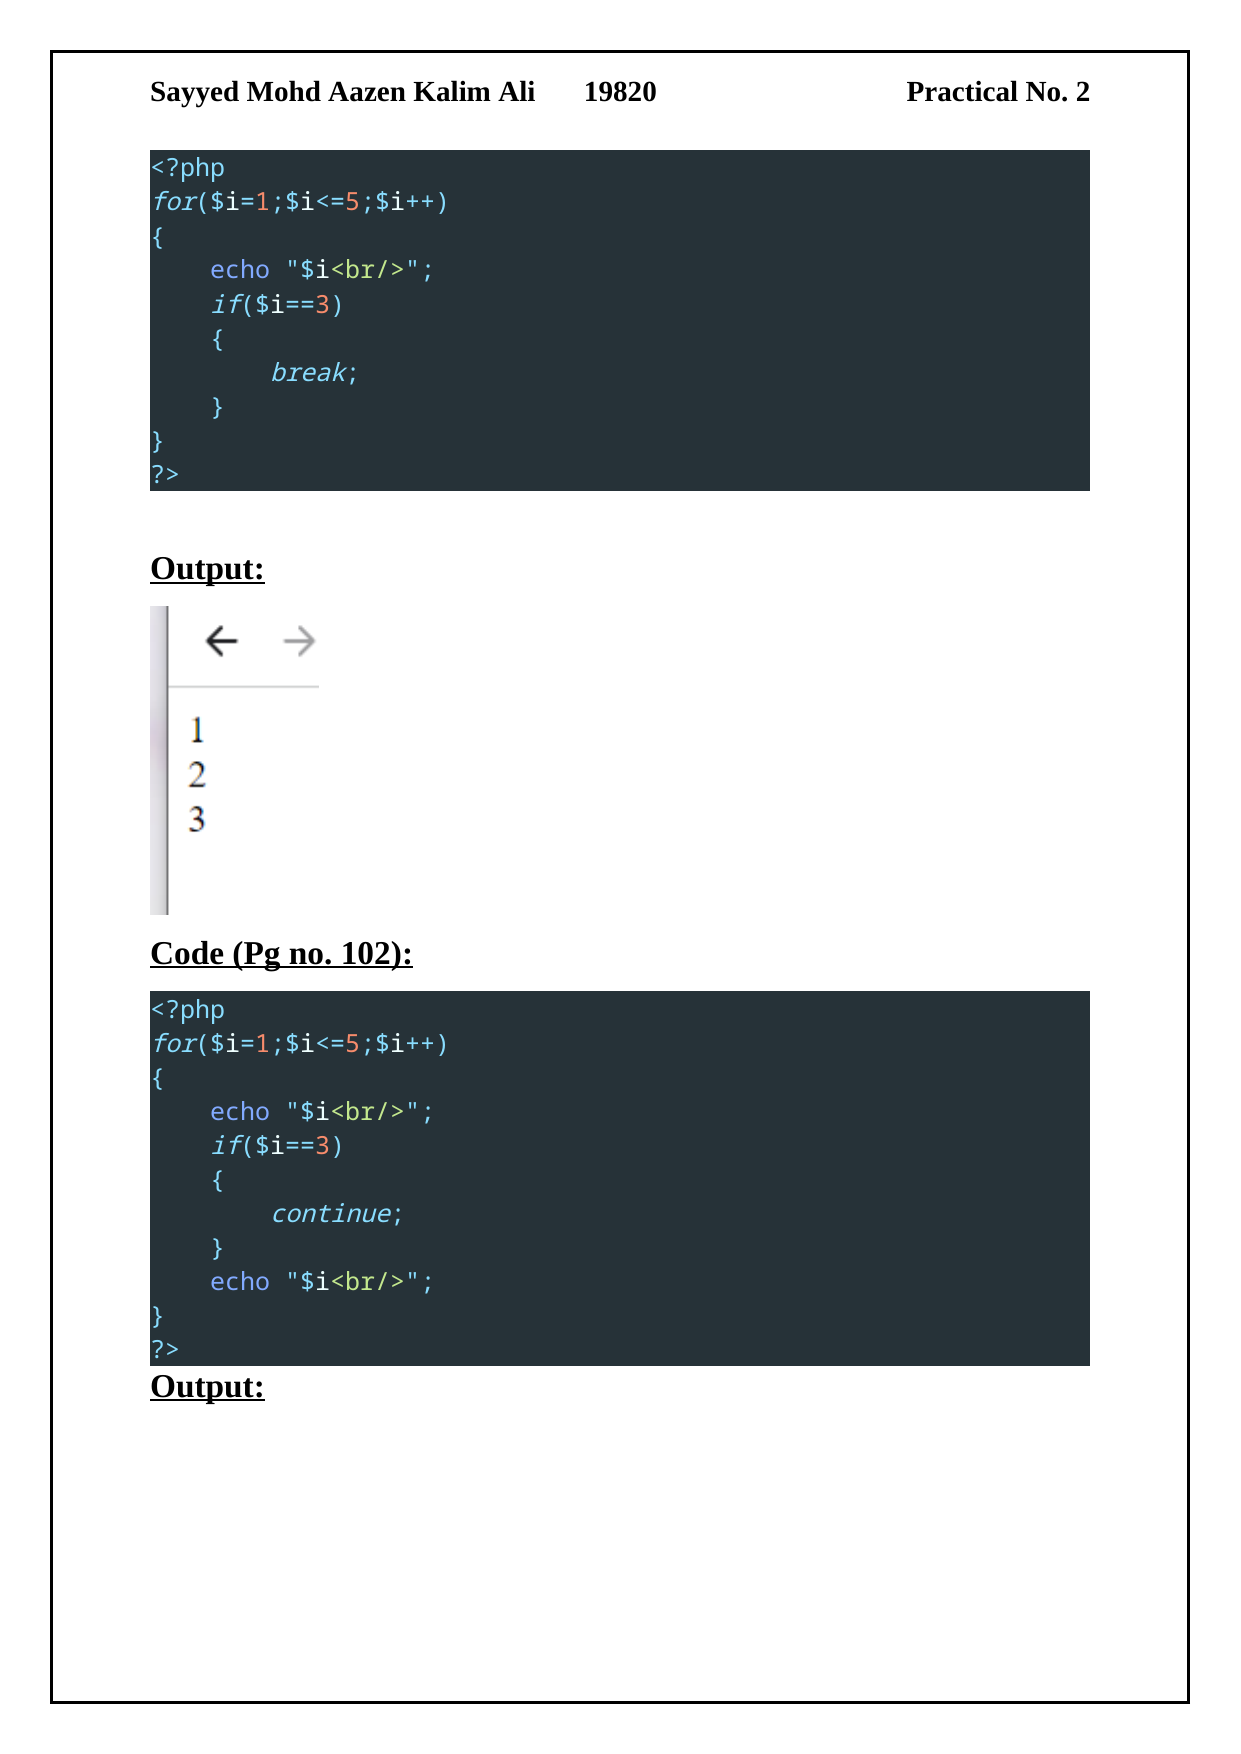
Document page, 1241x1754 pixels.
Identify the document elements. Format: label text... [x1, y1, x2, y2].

picture [150, 606, 319, 915]
text } [150, 1230, 1090, 1264]
text <?php [150, 150, 1090, 184]
text { [150, 1162, 1090, 1196]
text ?> [150, 1332, 1090, 1366]
text } [150, 1298, 1090, 1332]
text ?> [150, 457, 1090, 491]
text } [150, 388, 1090, 422]
text { [150, 218, 1090, 252]
text continue; [150, 1196, 1090, 1230]
text Output: [150, 549, 1090, 587]
text echo "$i<br/>"; [150, 1093, 1090, 1127]
text break; [150, 354, 1090, 388]
text Code (Pg no. 102): [150, 933, 1090, 972]
text for($i=1;$i<=5;$i++) [150, 184, 1090, 218]
text if($i==3) [150, 1127, 1090, 1162]
text echo "$i<br/>"; [150, 1264, 1090, 1298]
text if($i==3) [150, 286, 1090, 320]
text { [150, 1059, 1090, 1093]
text } [150, 422, 1090, 457]
text { [150, 320, 1090, 354]
text echo "$i<br/>"; [150, 252, 1090, 286]
text Output: [150, 1366, 1090, 1404]
text for($i=1;$i<=5;$i++) [150, 1025, 1090, 1059]
text <?php [150, 991, 1090, 1025]
